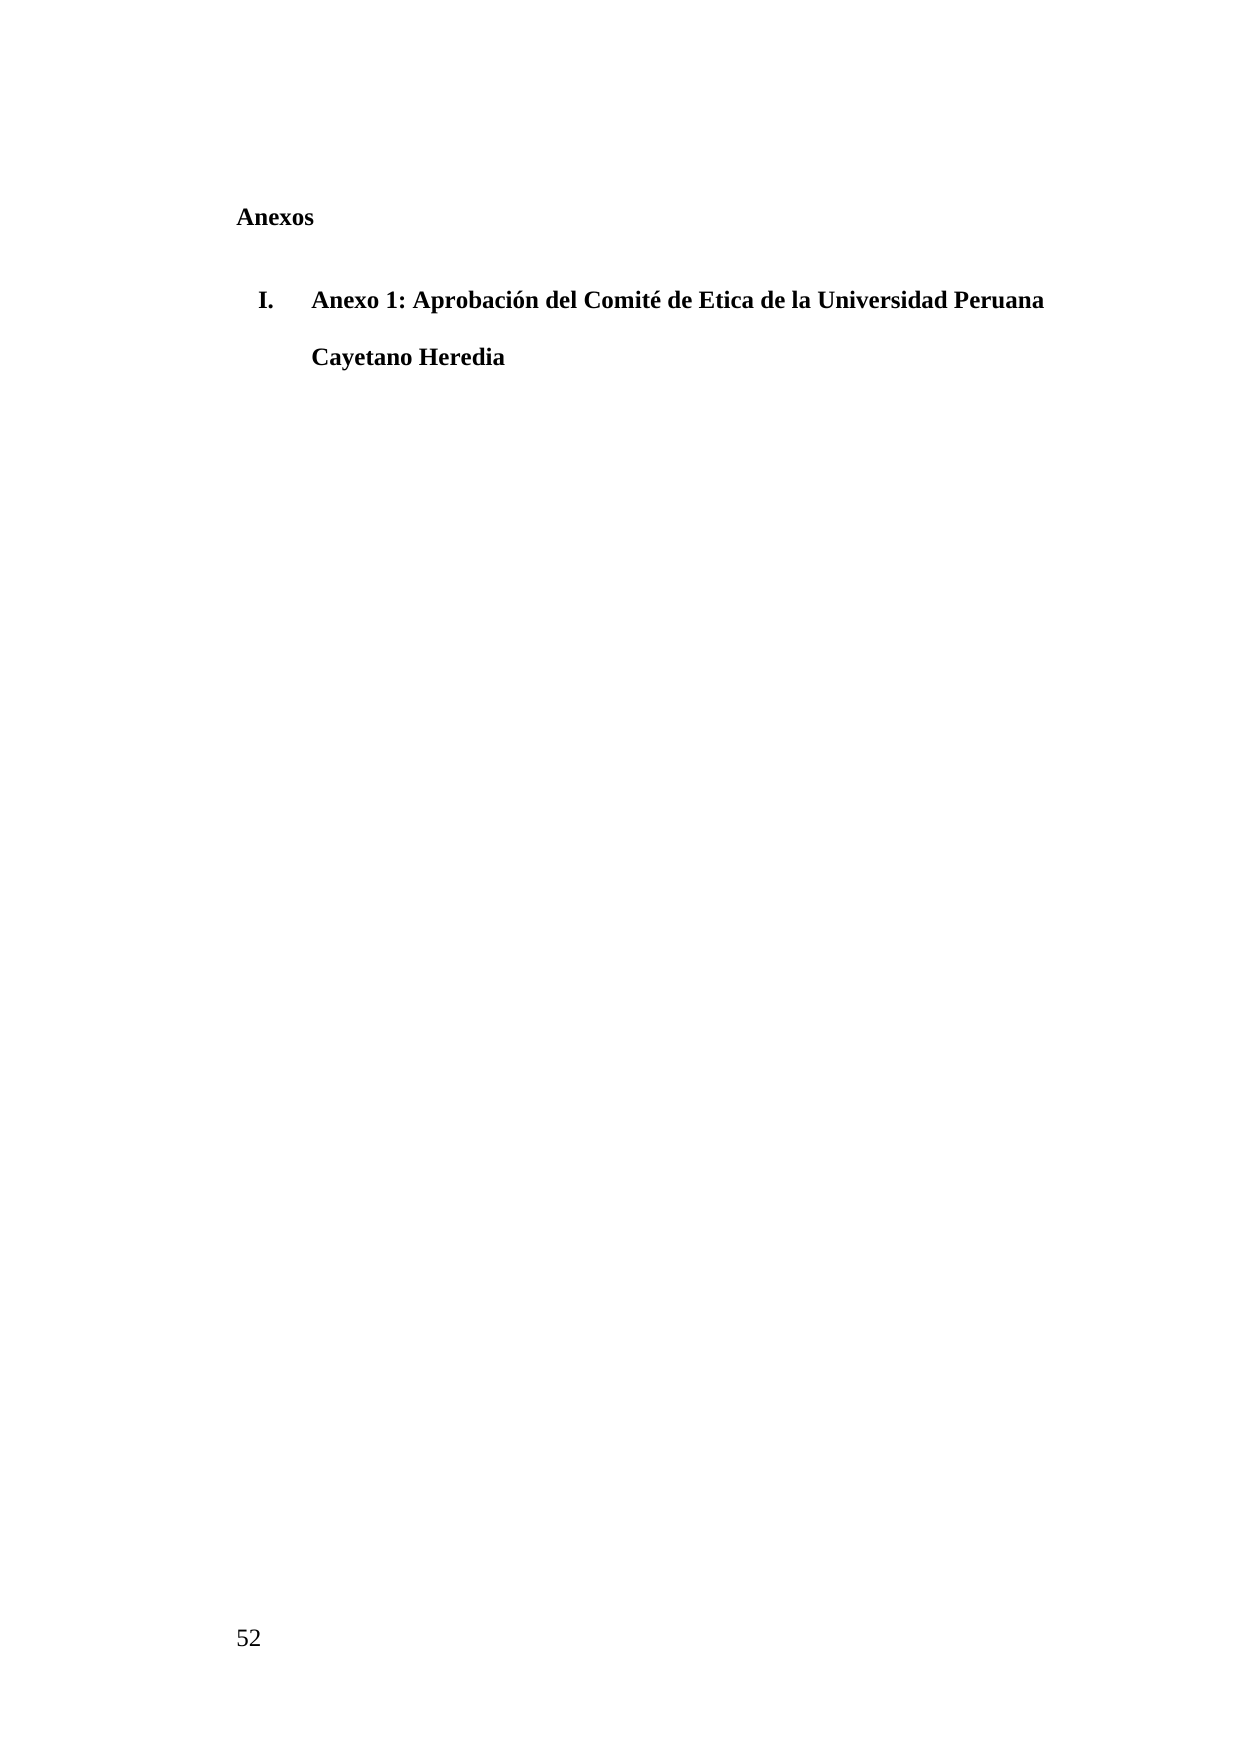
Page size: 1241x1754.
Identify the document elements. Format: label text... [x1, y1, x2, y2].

subtitle Anexo 1: [274, 285, 1063, 371]
subtitle Anexos [236, 202, 1063, 231]
